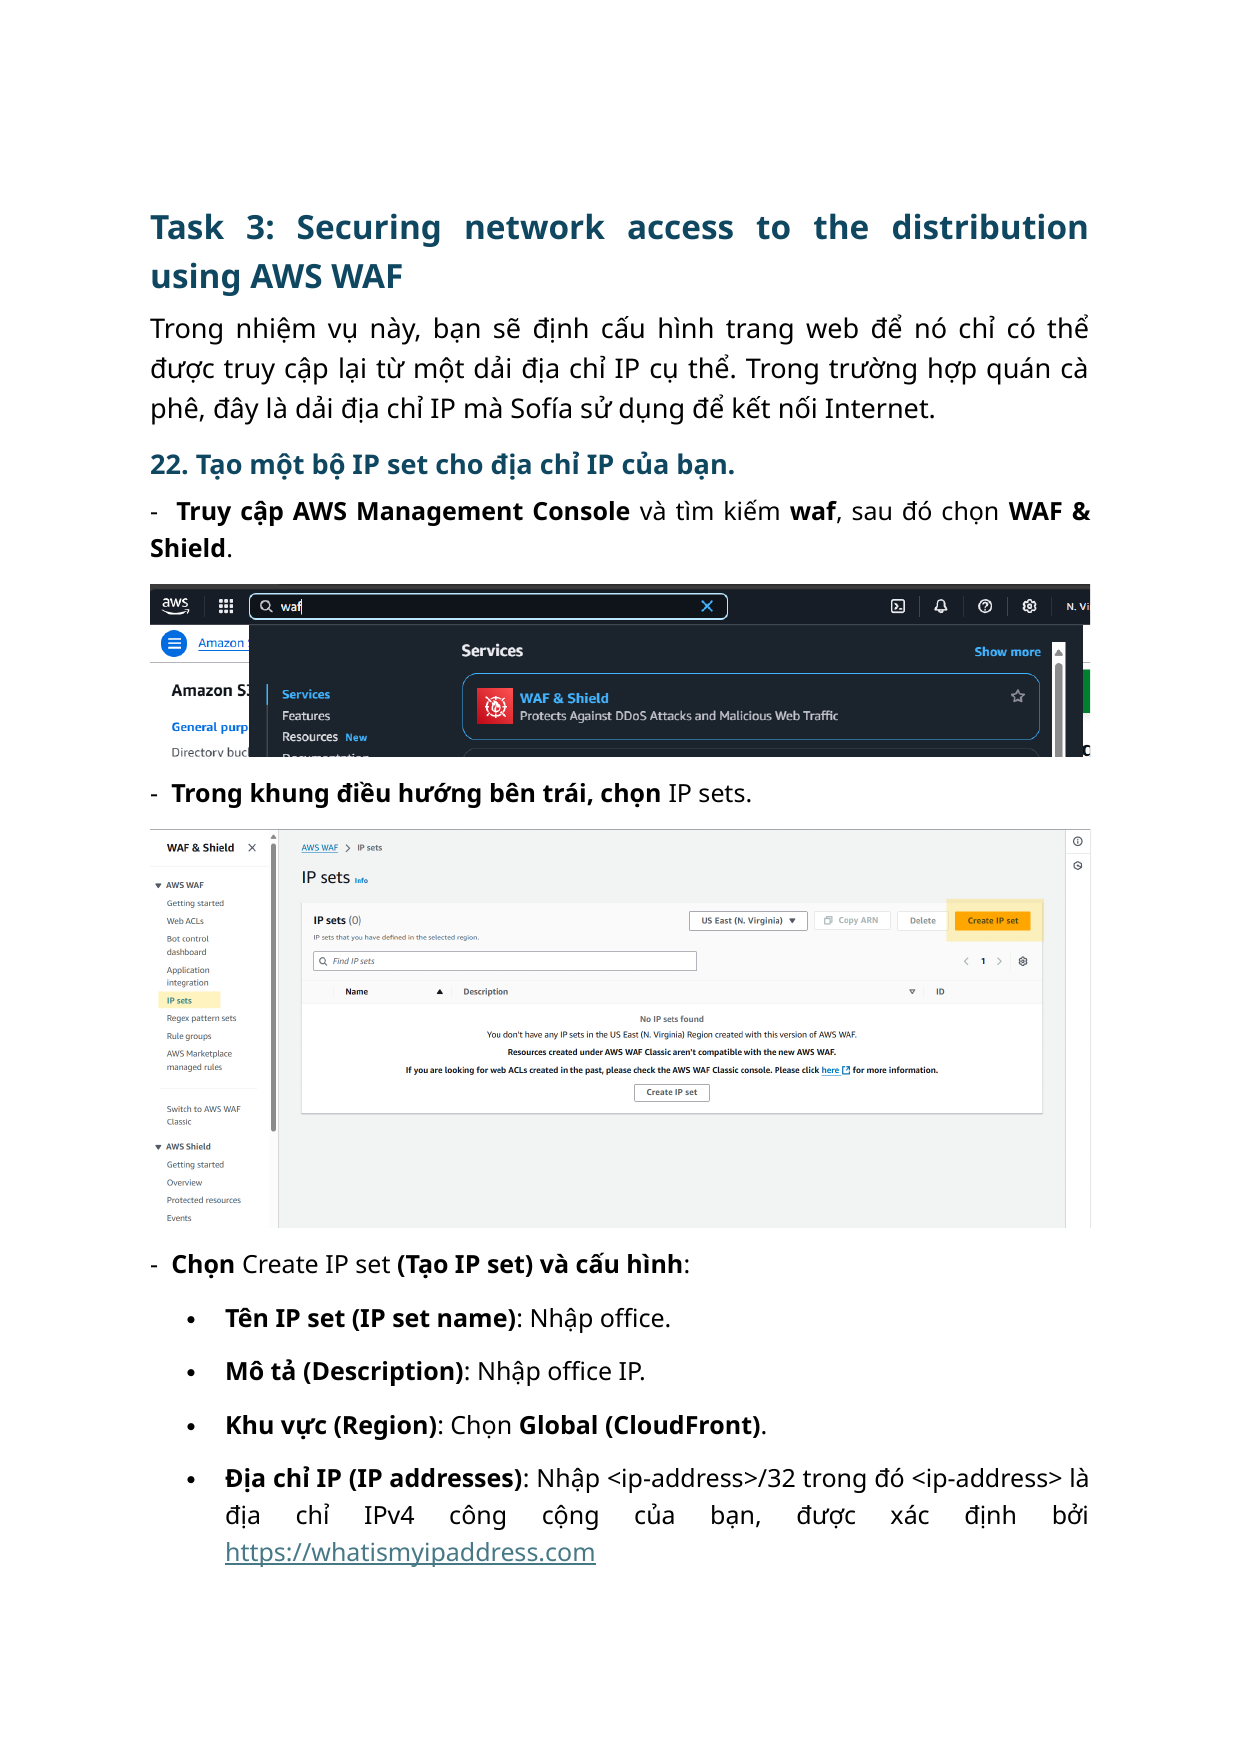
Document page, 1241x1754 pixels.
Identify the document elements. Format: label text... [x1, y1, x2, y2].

list Khu vực (Region): Chọn Global (CloudFront). [187, 1407, 1090, 1442]
list Tên IP set (IP set name): Nhập office. [187, 1301, 1090, 1335]
list Mô tả (Description): Nhập office IP. [187, 1354, 1090, 1388]
text Trong nhiệm vụ này, bạn sẽ định cấu hình trang web để nó chỉ có thể được truy cập lại từ một dải địa chỉ IP cụ thể. Trong trường hợp quán cà phê, đây là dải địa chỉ IP mà Sofía sử dụng để kết nối Internet. [150, 310, 1090, 426]
picture [150, 829, 1091, 1228]
text - Trong khung điều hướng bên trái, chọn IP sets. [150, 776, 1090, 810]
list Địa chỉ IP (IP addresses): Nhập <ip-address>/32 trong đó <ip-address> là địa chỉ IPv4 công cộng của bạn, được xác định bởi https://whatismyipaddress.com [187, 1461, 1090, 1568]
picture [150, 584, 1091, 757]
text - Truy cập AWS Management Console và tìm kiếm waf, sau đó chọn WAF & Shield. [150, 494, 1090, 565]
subtitle 22. Tạo một bộ IP set cho địa chỉ IP của bạn. [150, 446, 1090, 483]
subtitle Task 3: Securing network access to the distribution using AWS WAF [150, 203, 1090, 298]
text - Chọn Create IP set (Tạo IP set) và cấu hình: [150, 1247, 1090, 1281]
